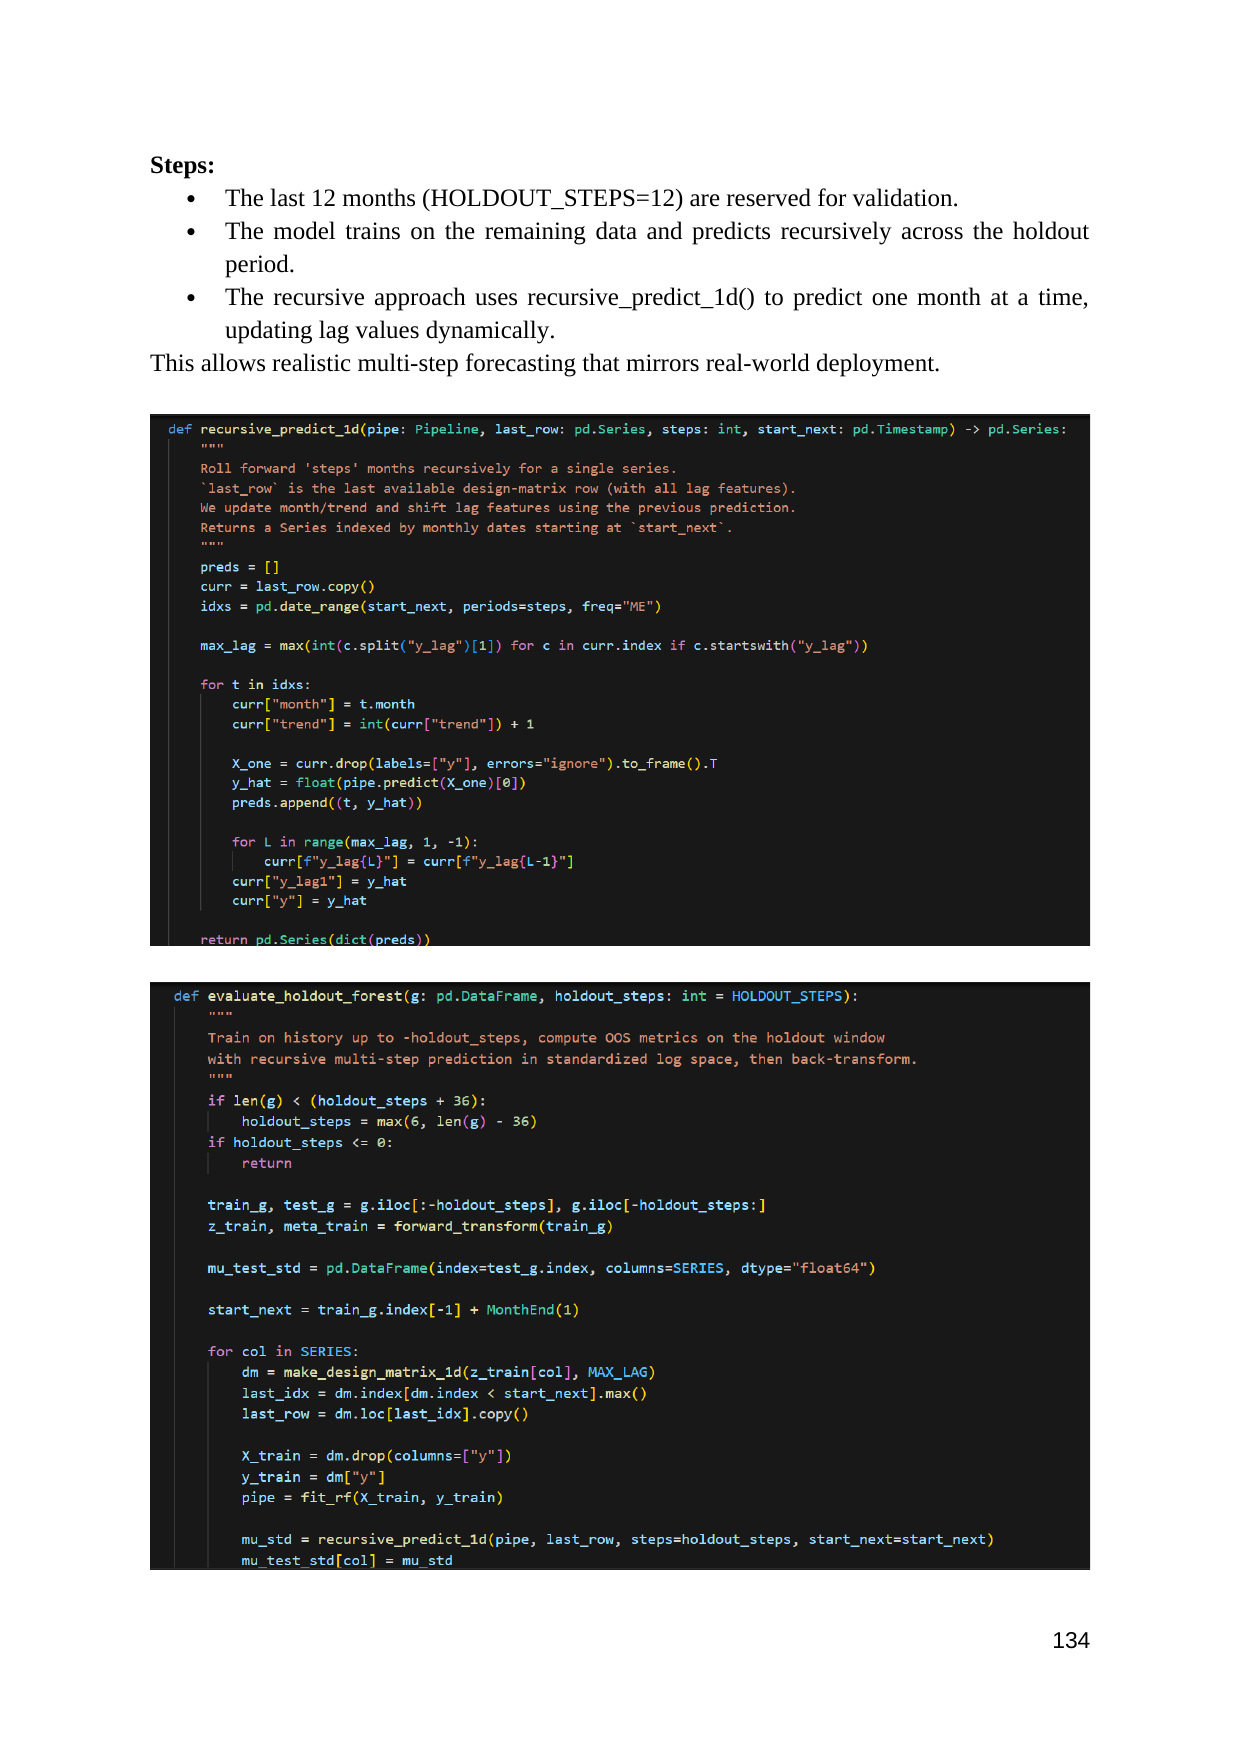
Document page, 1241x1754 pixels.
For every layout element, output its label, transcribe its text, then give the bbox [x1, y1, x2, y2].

text Steps: [150, 150, 1090, 179]
picture [150, 414, 1091, 946]
text This allows realistic multi-step forecasting that mirrors real-world deployment. [150, 348, 1090, 377]
picture [150, 982, 1091, 1570]
list The recursive approach uses recursive_predict_1d() to predict one month at a time, updating lag values dynamically. [187, 282, 1090, 344]
list The last 12 months (HOLDOUT_STEPS=12) are reserved for validation. [187, 183, 1090, 212]
list The model trains on the remaining data and predicts recursively across the holdout period. [187, 216, 1090, 278]
